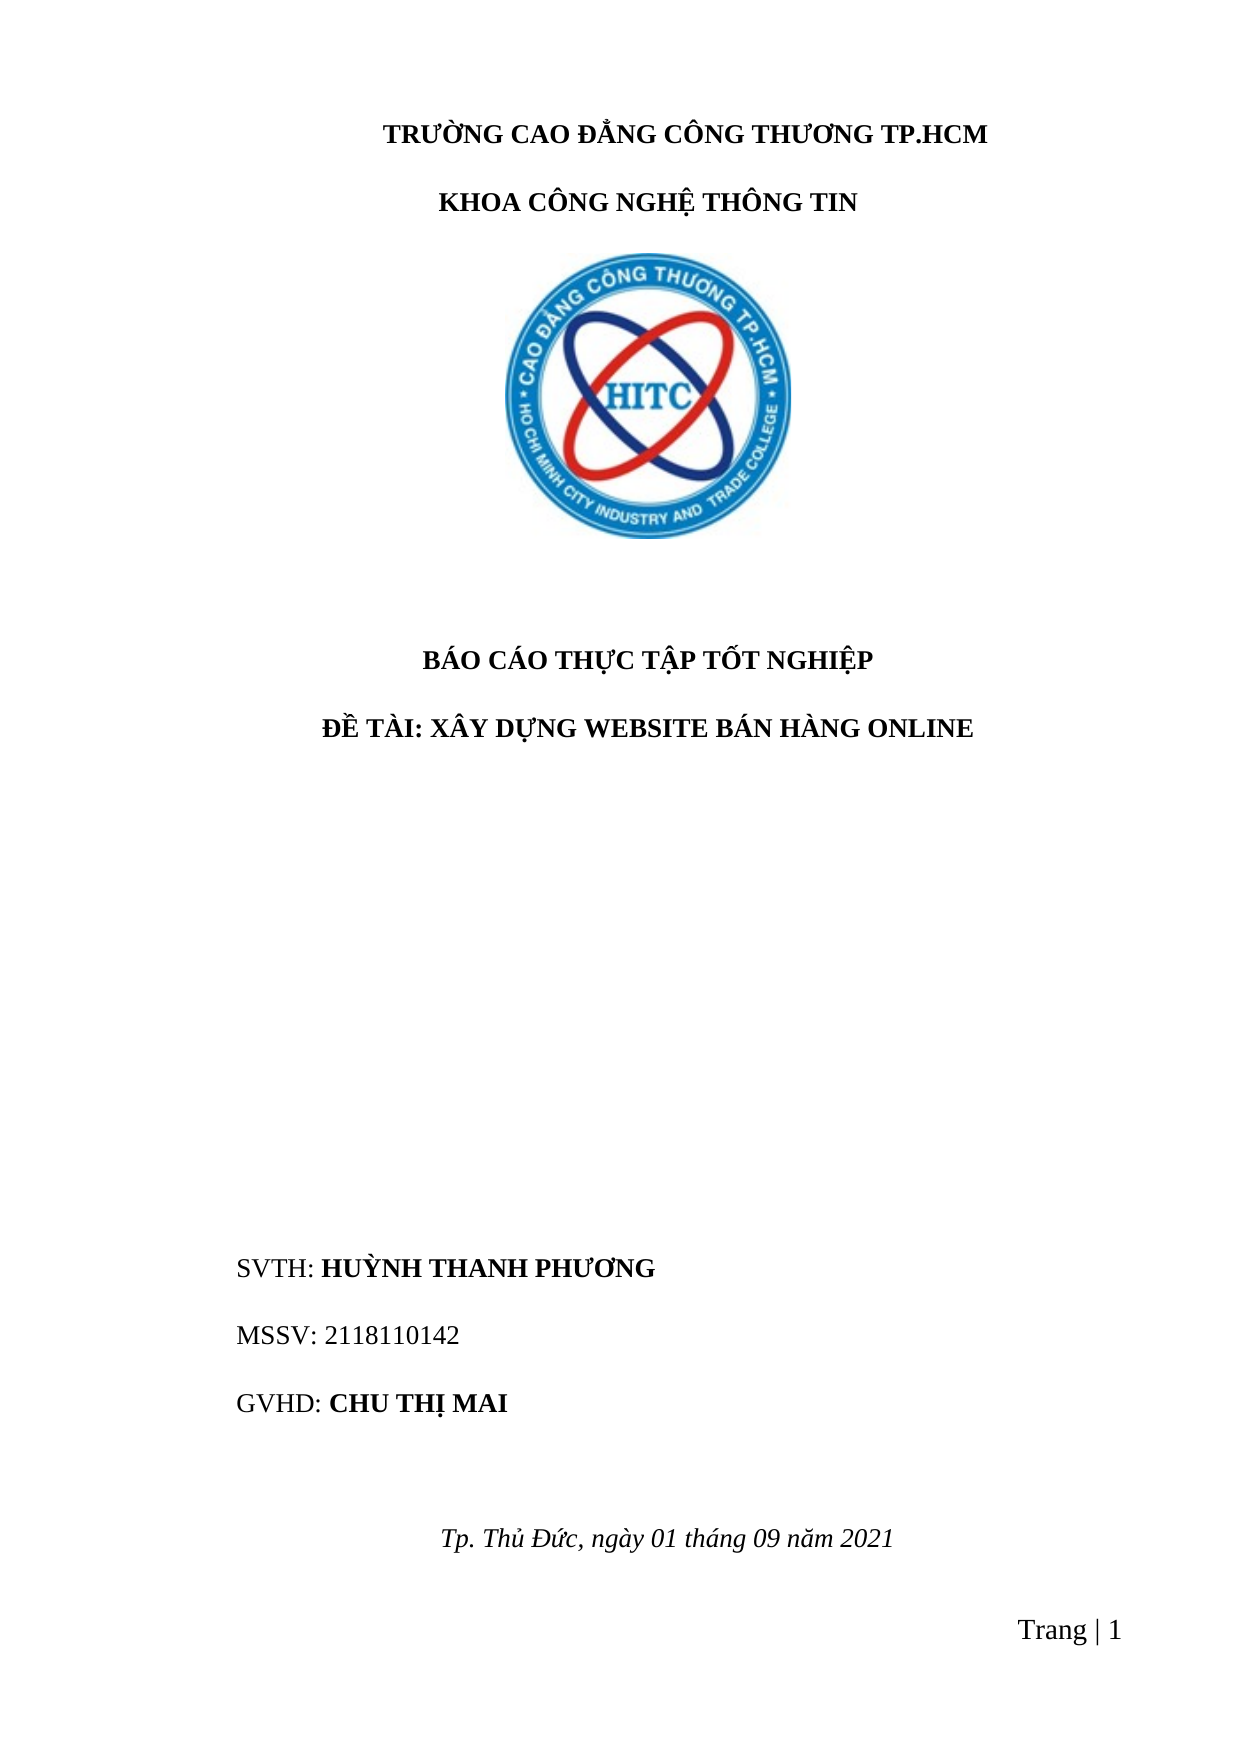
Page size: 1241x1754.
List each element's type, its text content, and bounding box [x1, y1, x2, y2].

text MSSV: 2118110142 [236, 1319, 1157, 1350]
text KHOA CÔNG NGHỆ THÔNG TIN [177, 186, 1119, 217]
text BÁO CÁO THỰC TẬP TỐT NGHIỆP [177, 644, 1119, 675]
text GVHD: CHU THỊ MAI [236, 1387, 1157, 1418]
text SVTH: HUỲNH THANH PHƯƠNG [236, 1252, 1157, 1283]
text Tp. Thủ Đức, ngày 01 tháng 09 năm 2021 [177, 1522, 1157, 1553]
text ĐỀ TÀI: XÂY DỰNG WEBSITE BÁN HÀNG ONLINE [177, 712, 1119, 743]
picture [505, 253, 792, 539]
text TRƯỜNG CAO ĐẲNG CÔNG THƯƠNG TP.HCM [252, 118, 1119, 149]
